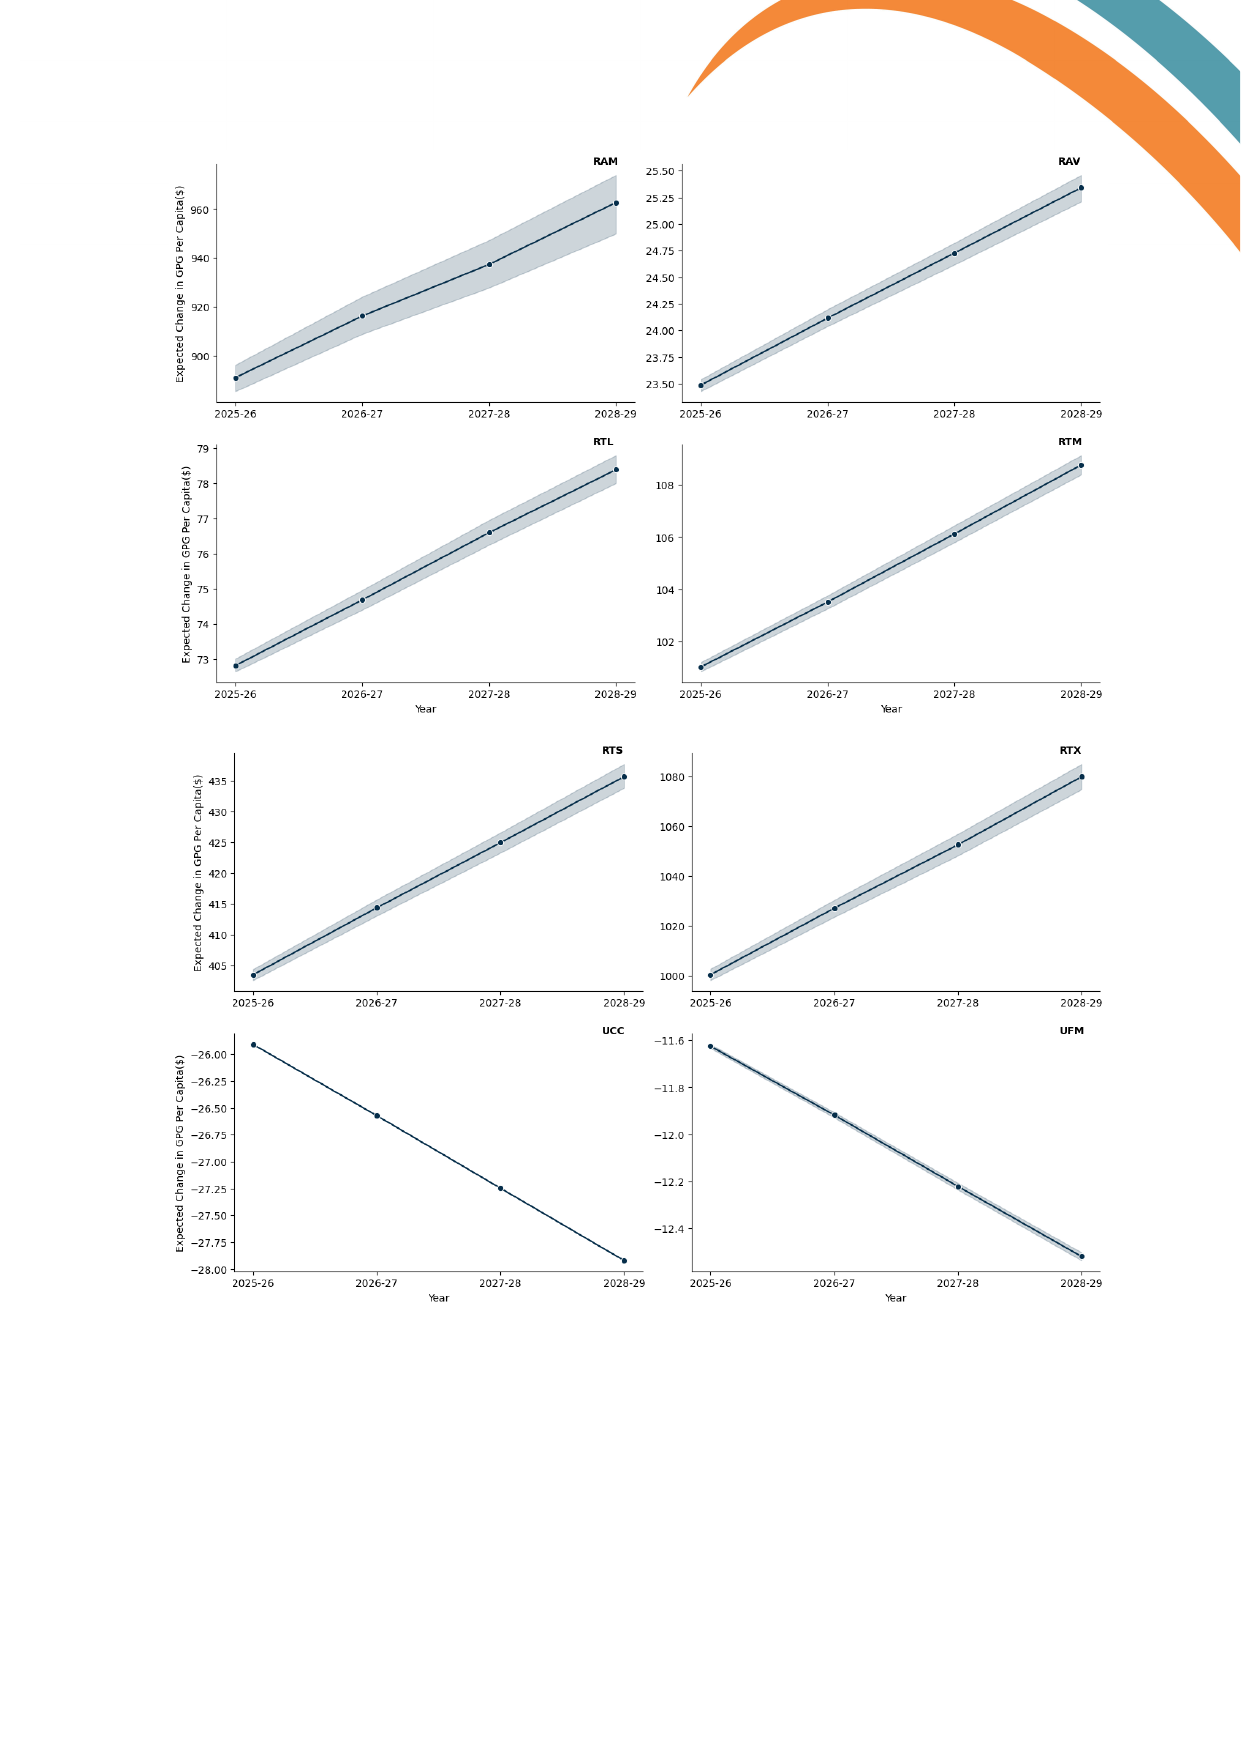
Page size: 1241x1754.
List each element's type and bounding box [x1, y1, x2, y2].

picture [19, 0, 1241, 721]
picture [168, 738, 1109, 1310]
